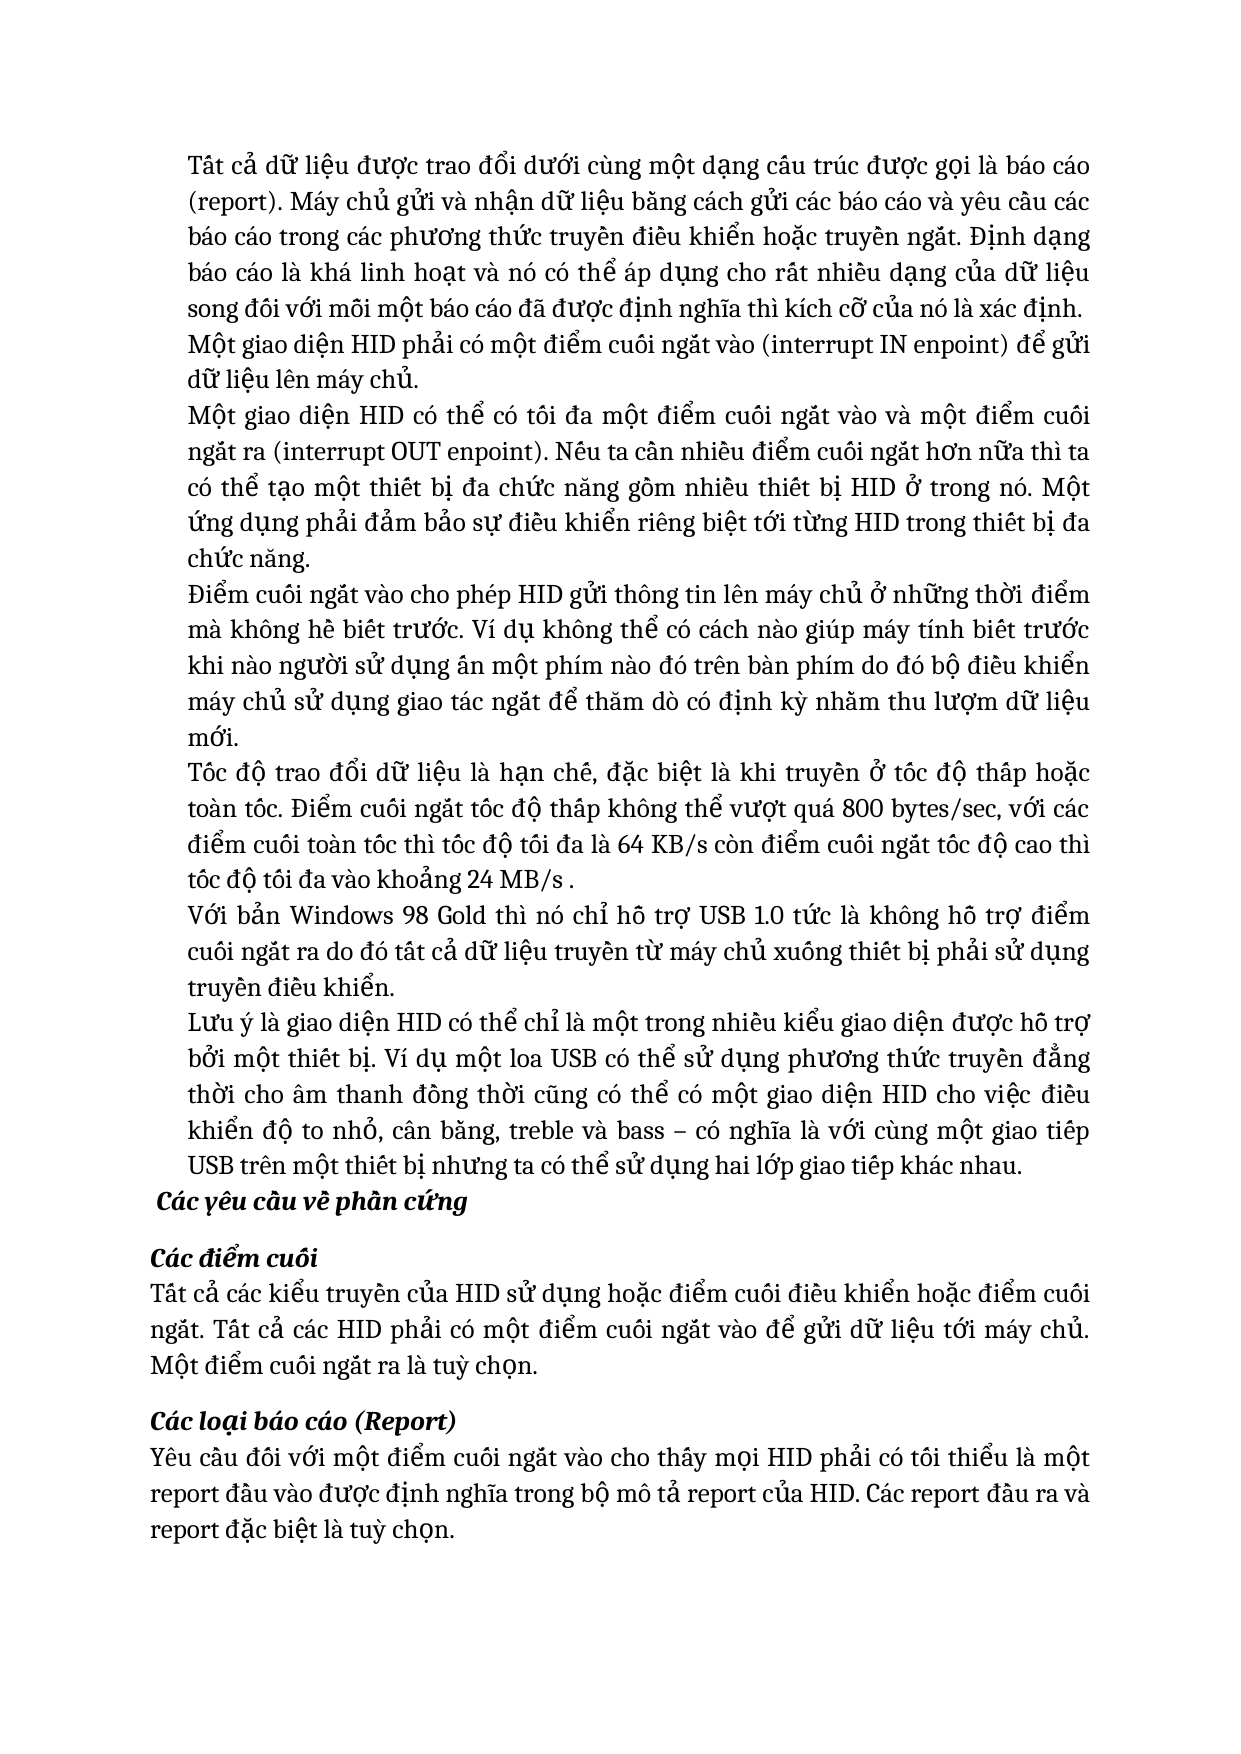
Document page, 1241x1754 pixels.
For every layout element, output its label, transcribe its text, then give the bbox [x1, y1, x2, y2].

subtitle Các điểm cuối [150, 1243, 1090, 1274]
subtitle Các loại báo cáo (Report) [150, 1406, 1090, 1438]
subtitle Các yêu cầu về phần cứng [150, 1186, 1090, 1217]
text Yêu cầu đối với một điểm cuối ngắt vào cho thấy mọi HID phải có tối thiểu là một report đầu vào được định nghĩa trong bộ mô tả report của HID. Các report đầu ra và report đặc biệt là tuỳ chọn. [150, 1442, 1090, 1545]
text Một giao diện HID có thể có tối đa một điểm cuối ngắt vào và một điểm cuối ngắt ra (interrupt OUT enpoint). Nếu ta cần nhiều điểm cuối ngắt hơn nữa thì ta có thể tạo một thiết bị đa chức năng gồm nhiều thiết bị HID ở trong nó. Một ứng dụng phải đảm bảo sự điều khiển riêng biệt tới từng HID trong thiết bị đa chức năng. [187, 400, 1090, 574]
text Tất cả các kiểu truyền của HID sử dụng hoặc điểm cuối điều khiển hoặc điểm cuối ngắt. Tất cả các HID phải có một điểm cuối ngắt vào để gửi dữ liệu tới máy chủ. Một điểm cuối ngắt ra là tuỳ chọn. [150, 1278, 1090, 1381]
text Điểm cuối ngắt vào cho phép HID gửi thông tin lên máy chủ ở những thời điểm mà không hề biết trước. Ví dụ không thể có cách nào giúp máy tính biết trước khi nào người sử dụng ấn một phím nào đó trên bàn phím do đó bộ điều khiển máy chủ sử dụng giao tác ngắt để thăm dò có định kỳ nhằm thu lượm dữ liệu mới. [187, 579, 1090, 753]
text Với bản Windows 98 Gold thì nó chỉ hỗ trợ USB 1.0 tức là không hỗ trợ điểm cuối ngắt ra do đó tất cả dữ liệu truyền từ máy chủ xuống thiết bị phải sử dụng truyền điều khiển. [187, 900, 1090, 1003]
text Một giao diện HID phải có một điểm cuối ngắt vào (interrupt IN enpoint) để gửi dữ liệu lên máy chủ. [187, 329, 1090, 396]
text Lưu ý là giao diện HID có thể chỉ là một trong nhiều kiểu giao diện được hỗ trợ bởi một thiết bị. Ví dụ một loa USB có thể sử dụng phương thức truyền đẳng thời cho âm thanh đồng thời cũng có thể có một giao diện HID cho việc điều khiển độ to nhỏ, cân bằng, treble và bass – có nghĩa là với cùng một giao tiếp USB trên một thiết bị nhưng ta có thể sử dụng hai lớp giao tiếp khác nhau. [187, 1007, 1090, 1182]
text Tất cả dữ liệu được trao đổi dưới cùng một dạng cấu trúc được gọi là báo cáo (report). Máy chủ gửi và nhận dữ liệu bằng cách gửi các báo cáo và yêu cầu các báo cáo trong các phương thức truyền điều khiển hoặc truyền ngắt. Định dạng báo cáo là khá linh hoạt và nó có thể áp dụng cho rất nhiều dạng của dữ liệu song đối với mỗi một báo cáo đã được định nghĩa thì kích cỡ của nó là xác định. [187, 150, 1090, 324]
text Tốc độ trao đổi dữ liệu là hạn chế, đặc biệt là khi truyền ở tốc độ thấp hoặc toàn tốc. Điểm cuối ngắt tốc độ thấp không thể vượt quá 800 bytes/sec, với các điểm cuối toàn tốc thì tốc độ tối đa là 64 KB/s còn điểm cuối ngắt tốc độ cao thì tốc độ tối đa vào khoảng 24 MB/s . [187, 757, 1090, 896]
